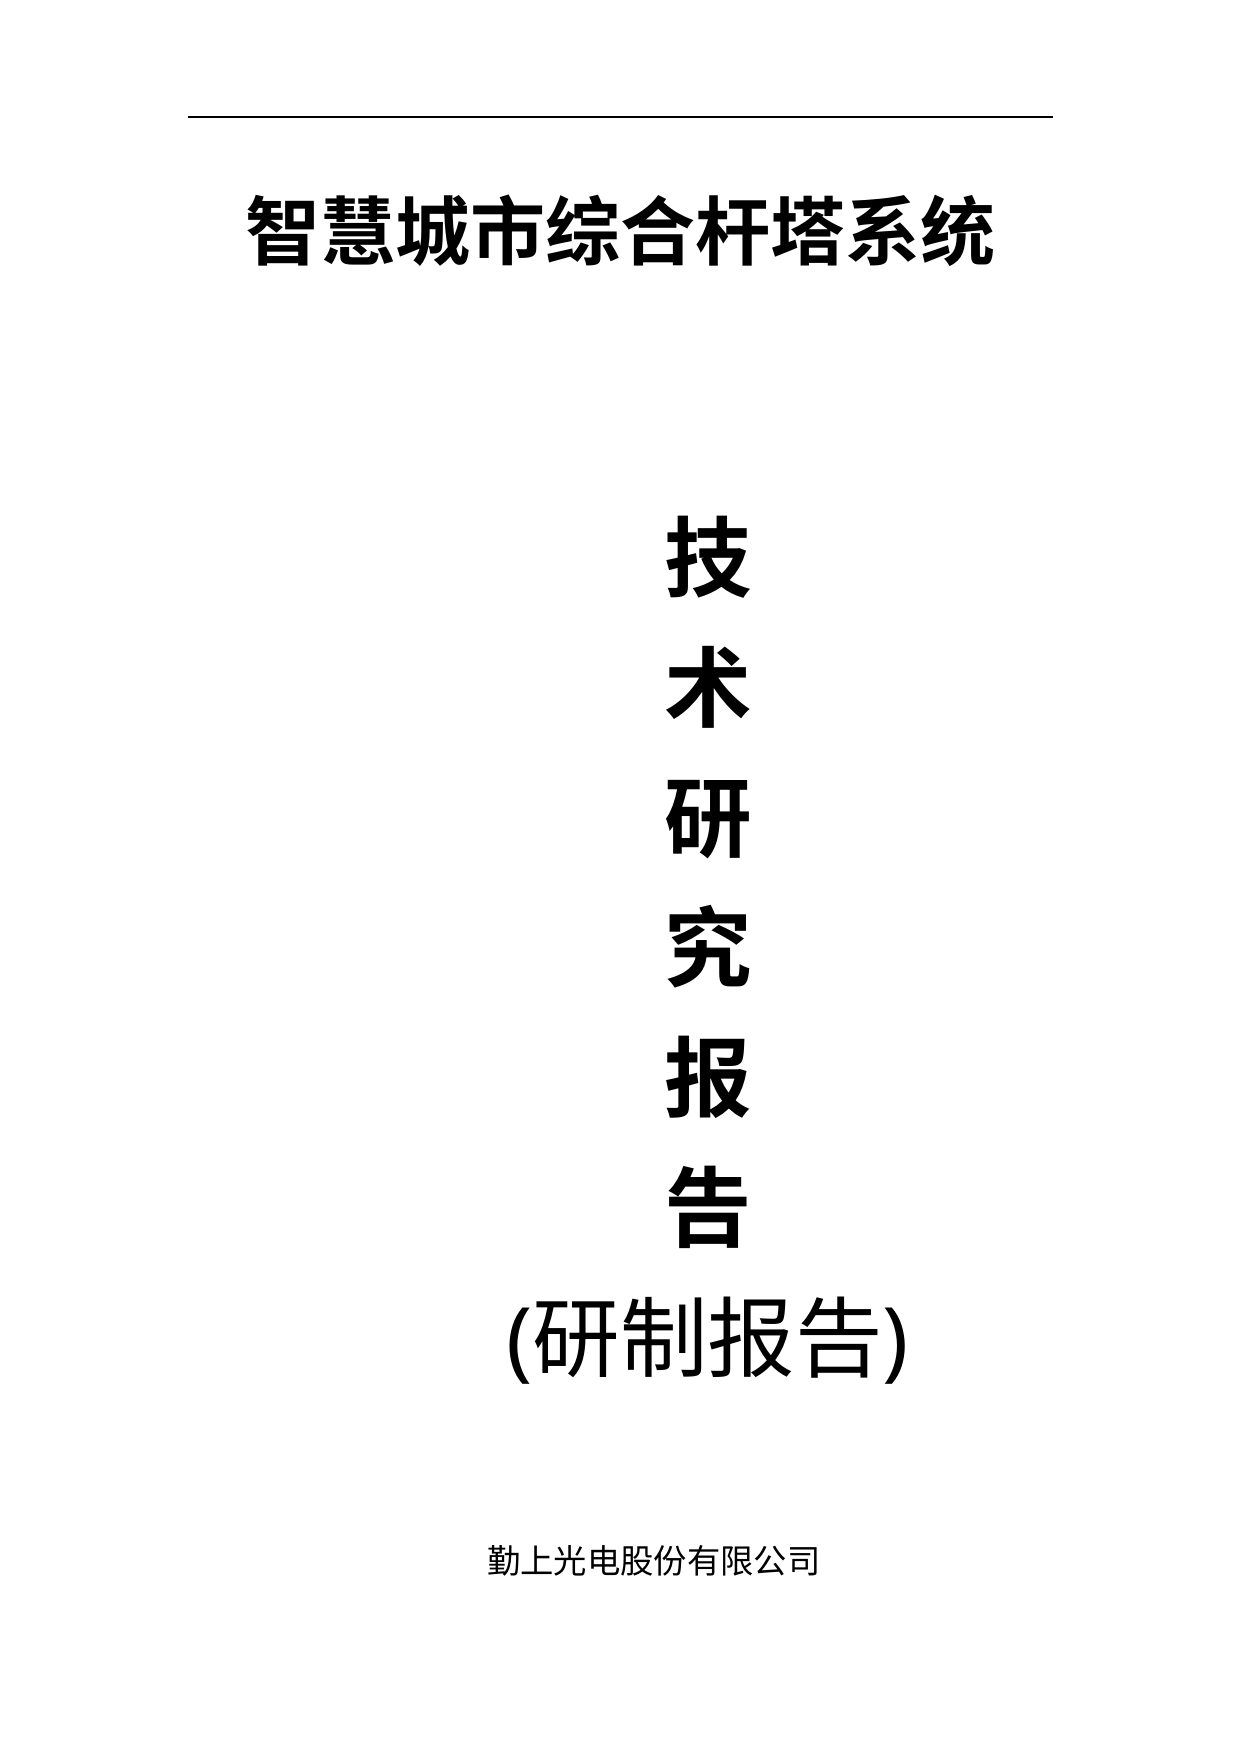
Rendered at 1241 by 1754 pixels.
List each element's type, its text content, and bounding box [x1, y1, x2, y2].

text 报 [187, 1007, 1053, 1137]
text 告 [187, 1137, 1053, 1267]
text 研 [187, 747, 1053, 877]
text (研制报告) [187, 1267, 1053, 1397]
text 技 [187, 487, 1053, 617]
text 术 [187, 617, 1053, 747]
text 智慧城市综合杆塔系统 [187, 162, 1053, 292]
text 究 [187, 877, 1053, 1007]
text 勤上光电股份有限公司 [187, 1527, 1053, 1592]
